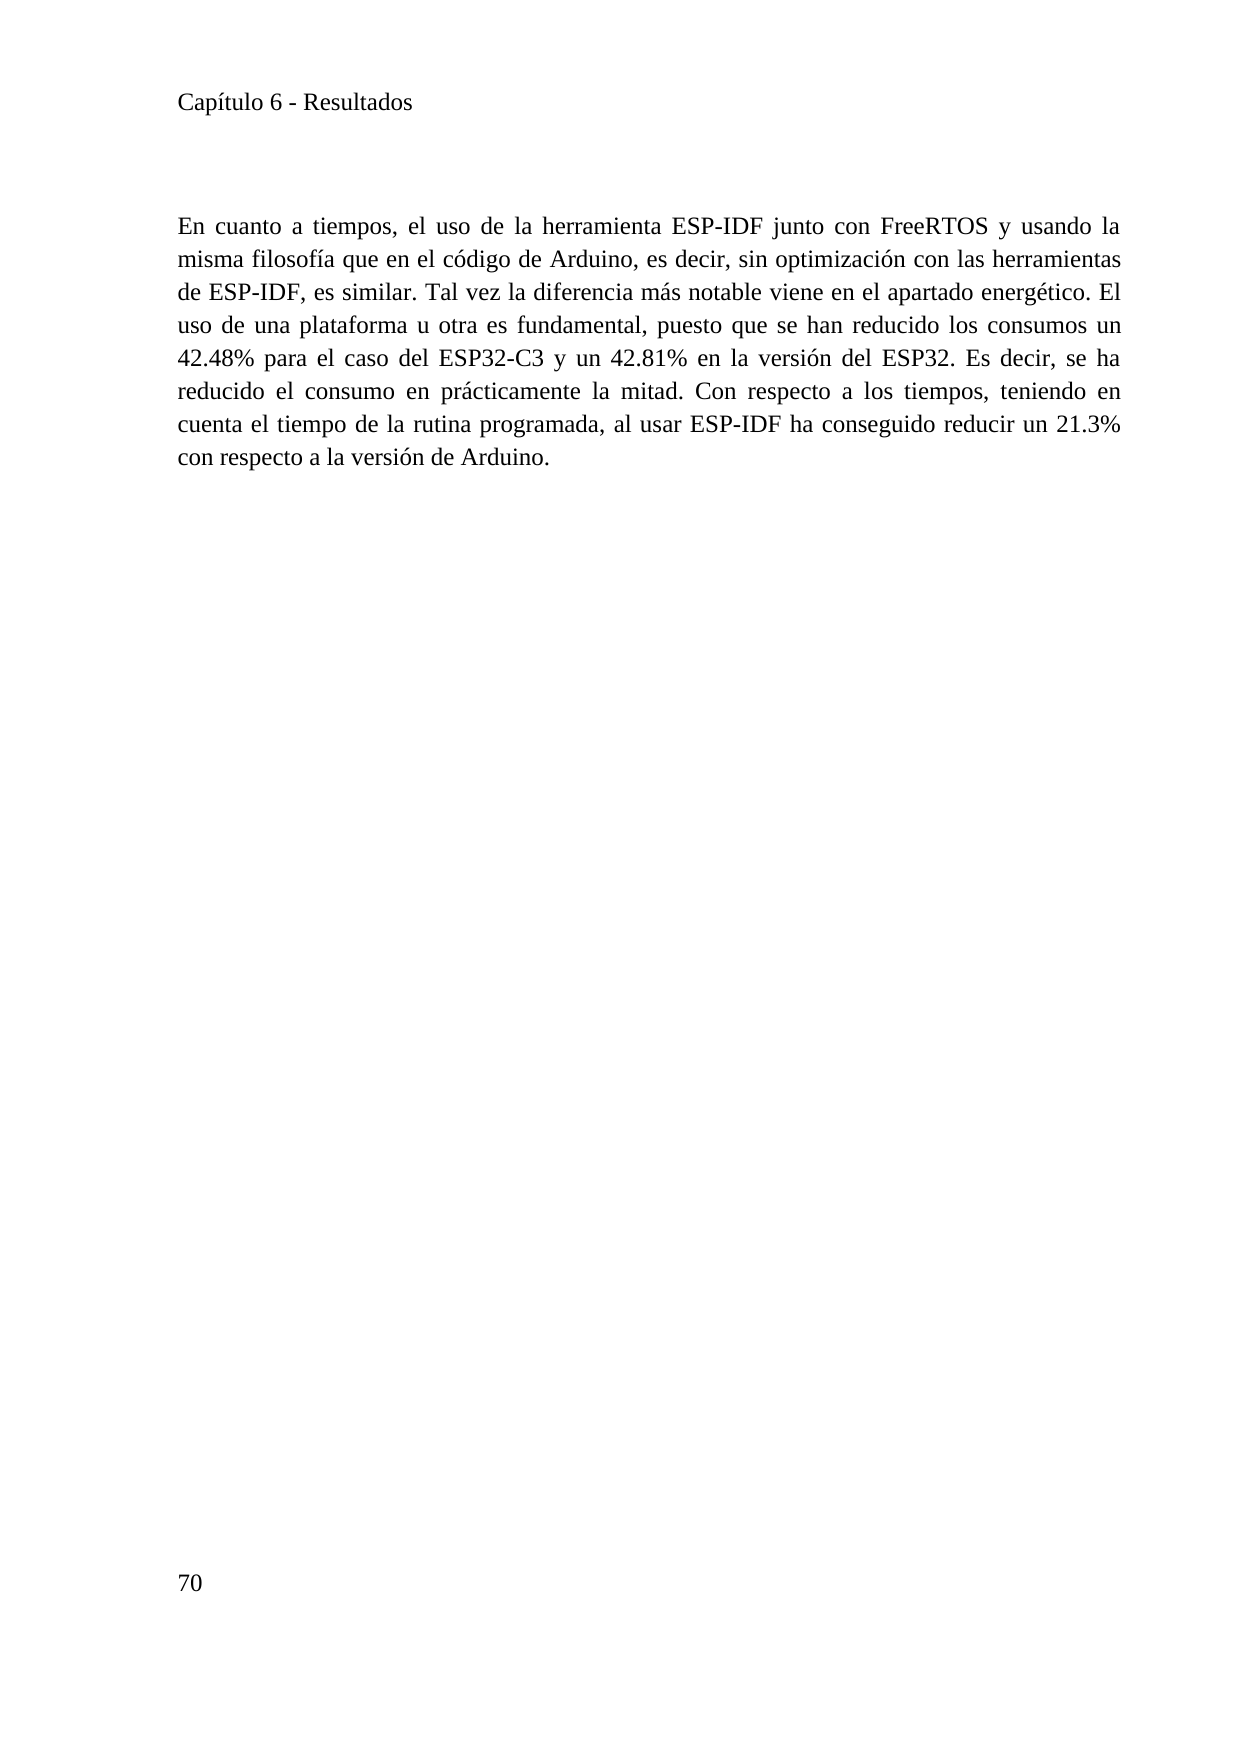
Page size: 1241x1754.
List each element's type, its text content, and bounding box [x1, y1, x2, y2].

text En cuanto a tiempos, el uso de la herramienta ESP-IDF junto con FreeRTOS y usando la misma filosofía que en el código de Arduino, es decir, sin optimización con las herramientas de ESP-IDF, es similar. Tal vez la diferencia más notable viene en el apartado energético. El uso de una plataforma u otra es fundamental, puesto que se han reducido los consumos un 42.48% para el caso del ESP32-C3 y un 42.81% en la versión del ESP32. Es decir, se ha reducido el consumo en prácticamente la mitad. Con respecto a los tiempos, teniendo en cuenta el tiempo de la rutina programada, al usar ESP-IDF ha conseguido reducir un 21.3% con respecto a la versión de Arduino. [177, 211, 1122, 471]
